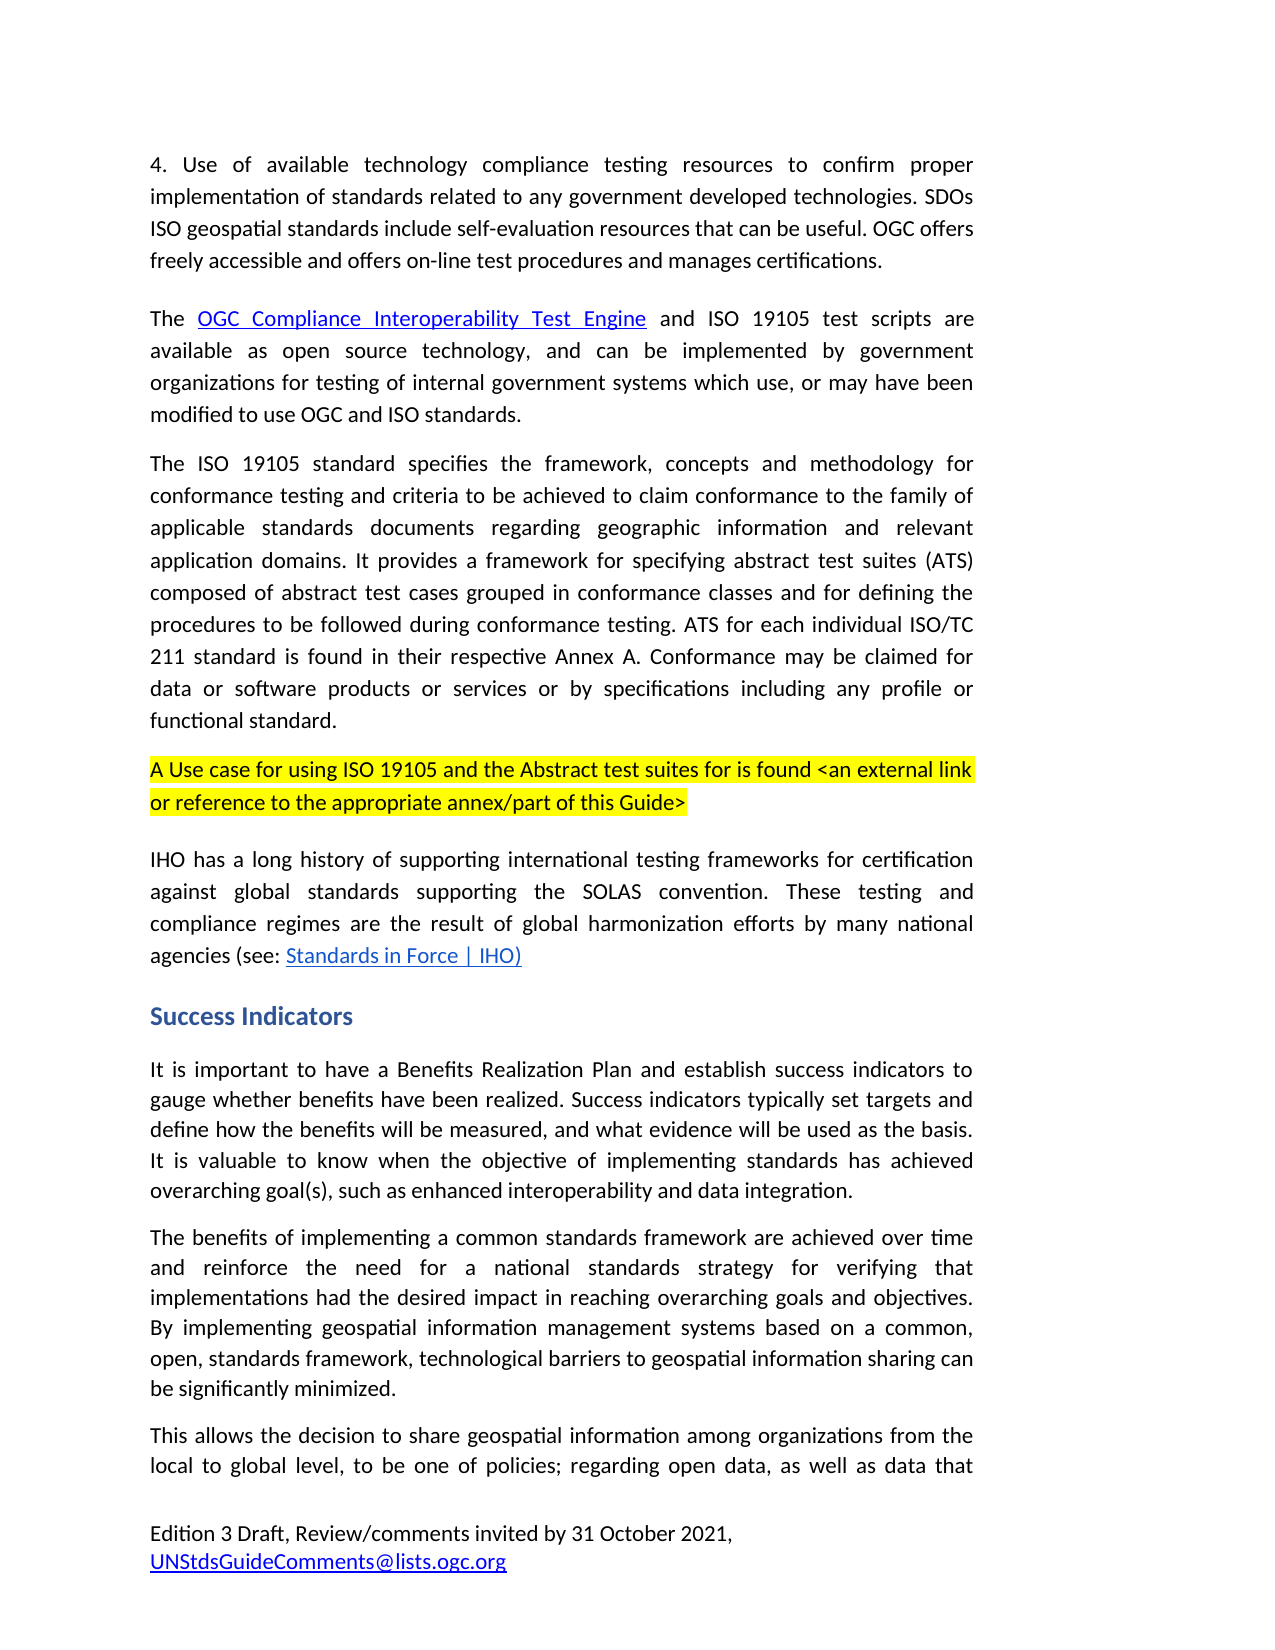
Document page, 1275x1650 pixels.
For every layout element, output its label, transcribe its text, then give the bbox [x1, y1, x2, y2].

text 4. Use of available technology compliance testing resources to confirm proper implementation of standards related to any government developed technologies. SDOs ISO geospatial standards include self-evaluation resources that can be useful. OGC offers freely accessible and offers on-line test procedures and manages certifications. [150, 150, 975, 274]
text The OGC Compliance Interoperability Test Engine and ISO 19105 test scripts are available as open source technology, and can be implemented by government organizations for testing of internal government systems which use, or may have been modified to use OGC and ISO standards. [150, 304, 975, 428]
subtitle Success Indicators [150, 999, 975, 1032]
text The benefits of implementing a common standards framework are achieved over time and reinforce the need for a national standards strategy for verifying that implementations had the desired impact in reaching overarching goals and objectives. By implementing geospatial information management systems based on a common, open, standards framework, technological barriers to geospatial information sharing can be significantly minimized. [150, 1223, 975, 1402]
text A Use case for using ISO 19105 and the Abstract test suites for is found <an external link or reference to the appropriate annex/part of this Guide> [150, 783, 975, 816]
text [150, 1421, 975, 1479]
text The ISO 19105 standard specifies the framework, concepts and methodology for conformance testing and criteria to be achieved to claim conformance to the family of applicable standards documents regarding geographic information and relevant application domains. It provides a framework for specifying abstract test suites (ATS) composed of abstract test cases grouped in conformance classes and for defining the procedures to be followed during conformance testing. ATS for each individual ISO/TC 211 standard is found in their respective Annex A. Conformance may be claimed for data or software products or services or by specifications including any profile or functional standard. [150, 449, 975, 735]
text It is important to have a Benefits Realization Plan and establish success indicators to gauge whether benefits have been realized. Success indicators typically set targets and define how the benefits will be measured, and what evidence will be used as the basis. It is valuable to know when the objective of implementing standards has achieved overarching goal(s), such as enhanced interoperability and data integration. [150, 1055, 975, 1204]
text IHO has a long history of supporting international testing frameworks for certification against global standards supporting the SOLAS convention. These testing and compliance regimes are the result of global harmonization efforts by many national agencies (see: Standards in Force | IHO) [150, 845, 975, 969]
